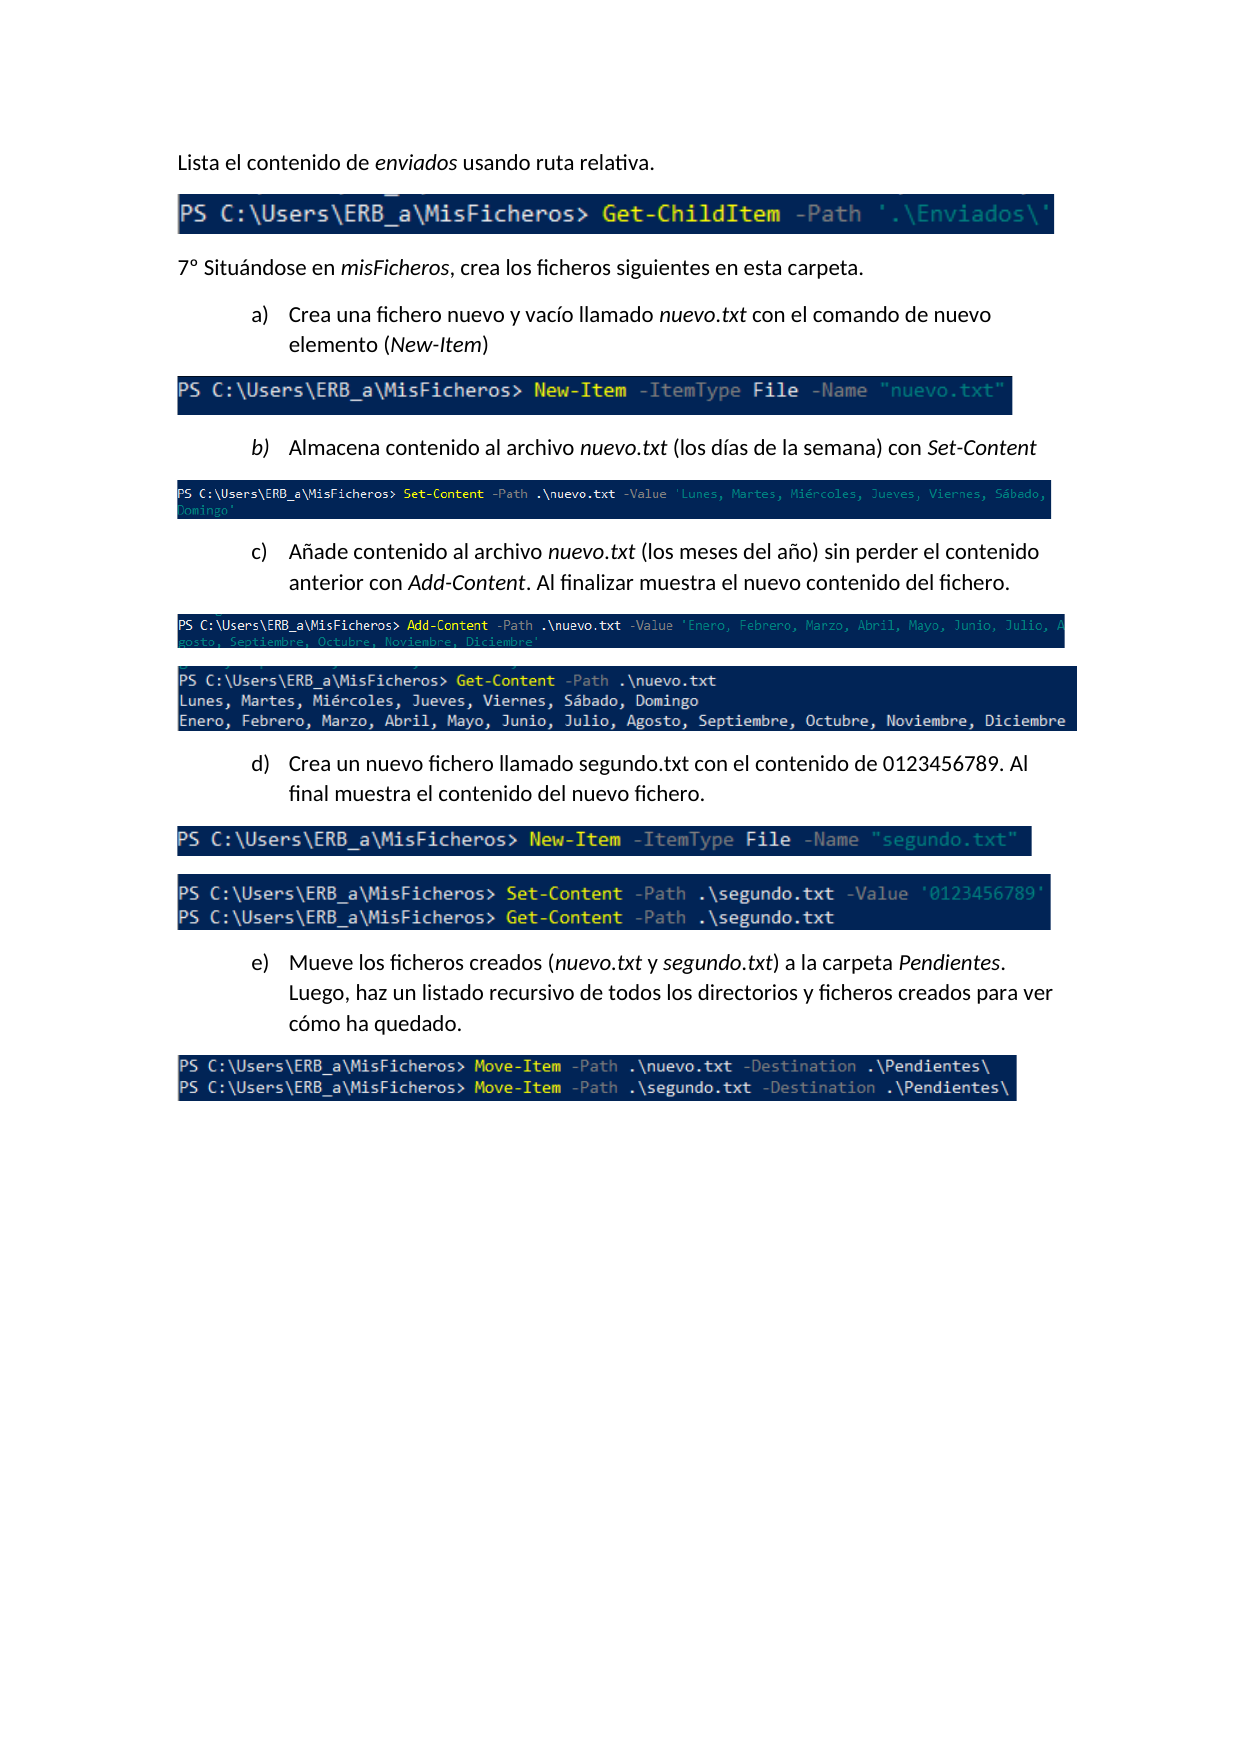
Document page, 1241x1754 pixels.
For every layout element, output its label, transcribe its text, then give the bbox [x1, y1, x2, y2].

list Añade contenido al archivo nuevo.txt (los meses del año) sin perder el contenido anterior con Add-Content. Al finalizar muestra el nuevo contenido del fichero. [251, 537, 1063, 596]
list Almacena contenido al archivo nuevo.txt (los días de la semana) con Set-Content [251, 433, 1063, 461]
picture [177, 194, 1055, 234]
text 7º Situándose en misFicheros, crea los ficheros siguientes en esta carpeta. [177, 253, 1063, 281]
picture [177, 1055, 1017, 1101]
text Lista el contenido de enviados usando ruta relativa. [177, 148, 1063, 176]
list Crea una fichero nuevo y vacío llamado nuevo.txt con el comando de nuevo elemento (New-Item) [251, 300, 1063, 358]
picture [177, 666, 1077, 731]
picture [177, 376, 1013, 415]
picture [177, 480, 1052, 519]
picture [177, 874, 1051, 930]
list Mueve los ficheros creados (nuevo.txt y segundo.txt) a la carpeta Pendientes. Luego, haz un listado recursivo de todos los directorios y ficheros creados para ver cómo ha quedado. [251, 948, 1063, 1037]
picture [177, 614, 1065, 648]
list Crea un nuevo fichero llamado segundo.txt con el contenido de 0123456789. Al final muestra el contenido del nuevo fichero. [251, 749, 1063, 807]
picture [177, 826, 1032, 856]
